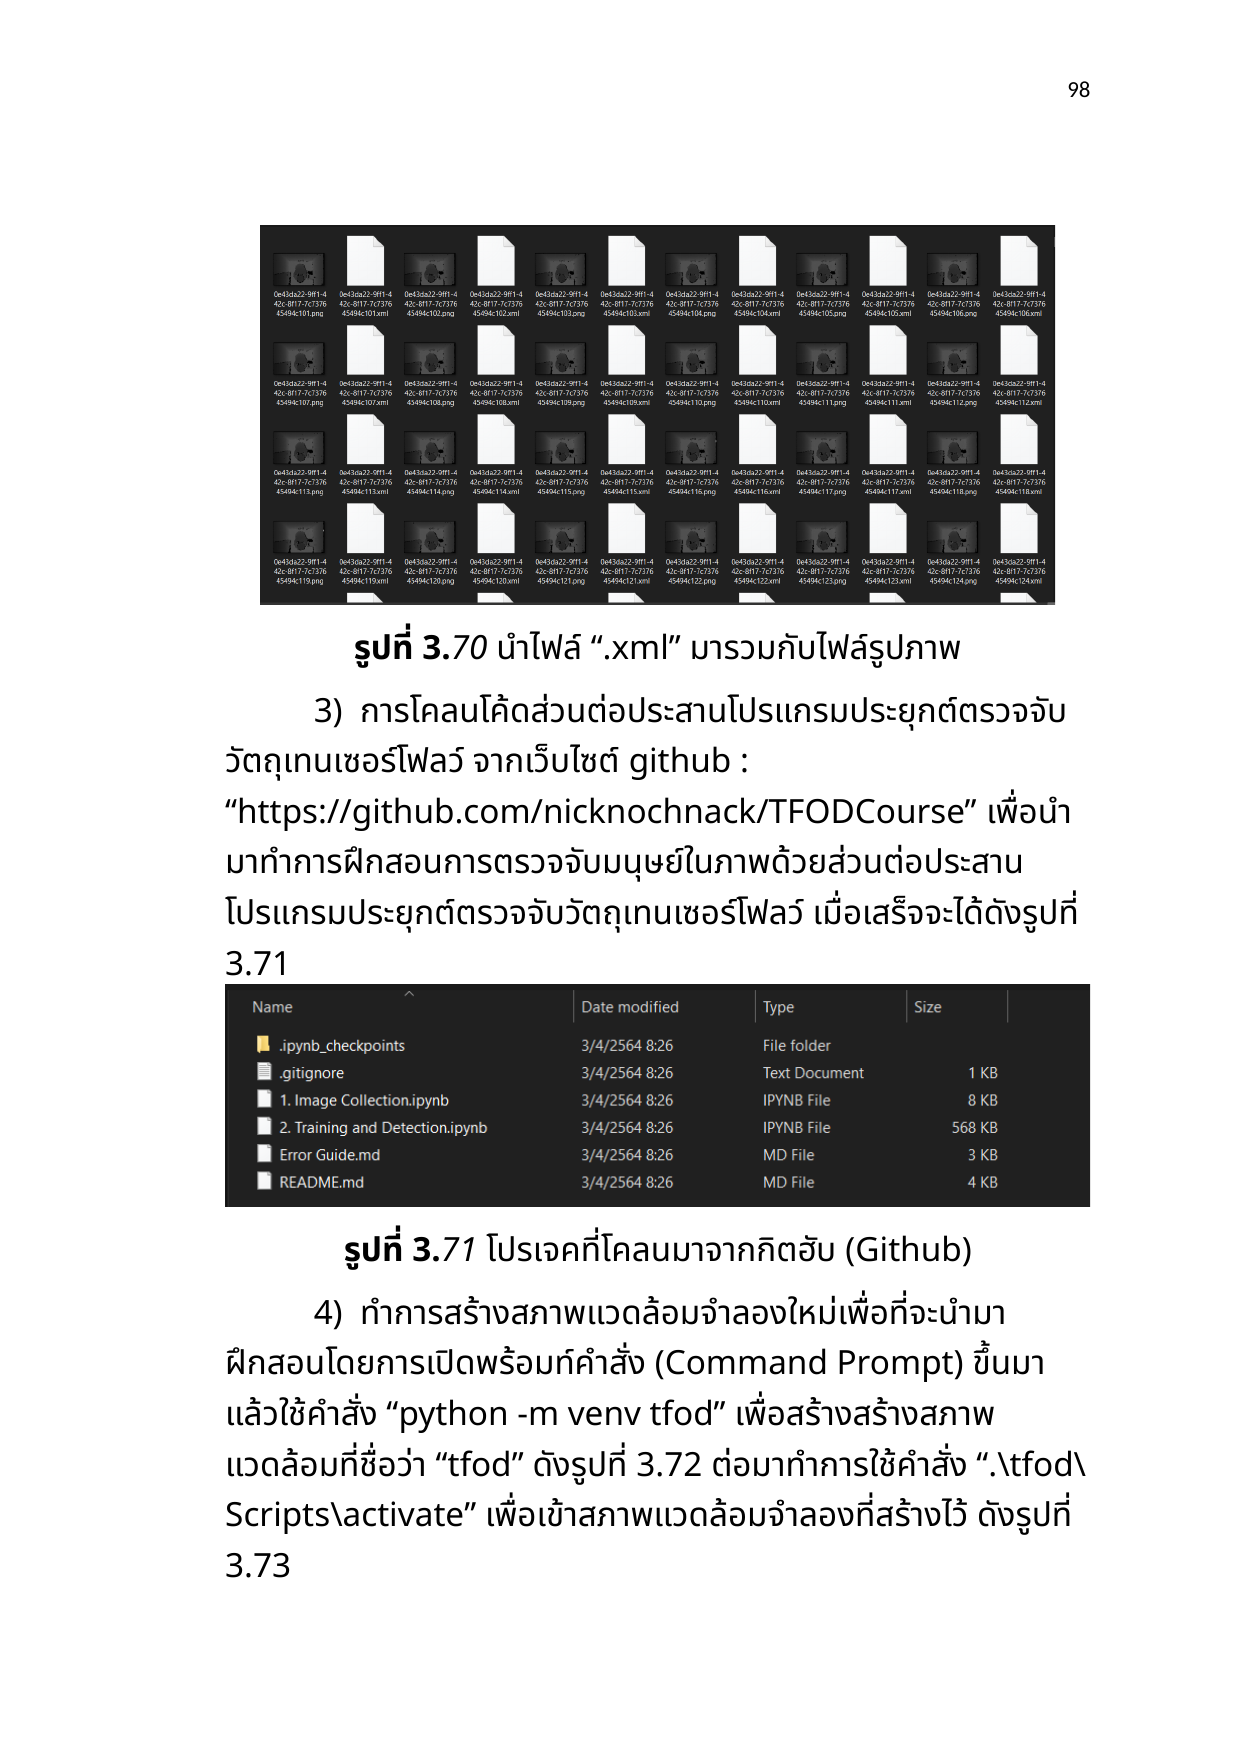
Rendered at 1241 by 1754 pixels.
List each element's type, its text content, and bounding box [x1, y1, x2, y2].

text 3) การโคลนโค้ดส่วนต่อประสานโปรแกรมประยุกต์ตรวจจับวัตถุเทนเซอร์โฟลว์ จากเว็บไซต์ github : “https://github.com/nicknochnack/TFODCourse” เพื่อนำมาทำการฝึกสอนการตรวจจับมนุษย์ในภาพด้วยส่วนต่อประสานโปรแกรมประยุกต์ตรวจจับวัตถุเทนเซอร์โฟลว์ เมื่อเสร็จจะได้ดังรูปที่ 3.71 [225, 687, 1090, 984]
picture [260, 225, 1055, 605]
text รูปที่ 3.71 โปรเจคที่โคลนมาจากกิตฮับ (Github) [225, 1225, 1090, 1276]
text รูปที่ 3.70 นำไฟล์ “.xml” มารวมกับไฟล์รูปภาพ [225, 623, 1090, 674]
text 4) ทำการสร้างสภาพแวดล้อมจำลองใหม่เพื่อที่จะนำมาฝึกสอนโดยการเปิดพร้อมท์คำสั่ง (Command Prompt) ขึ้นมาแล้วใช้คำสั่ง “python -m venv tfod” เพื่อสร้างสร้างสภาพแวดล้อมที่ชื่อว่า “tfod” ดังรูปที่ 3.72 ต่อมาทำการใช้คำสั่ง “.\tfod\Scripts\activate” เพื่อเข้าสภาพแวดล้อมจำลองที่สร้างไว้ ดังรูปที่ 3.73 [225, 1288, 1090, 1587]
picture [225, 984, 1091, 1207]
